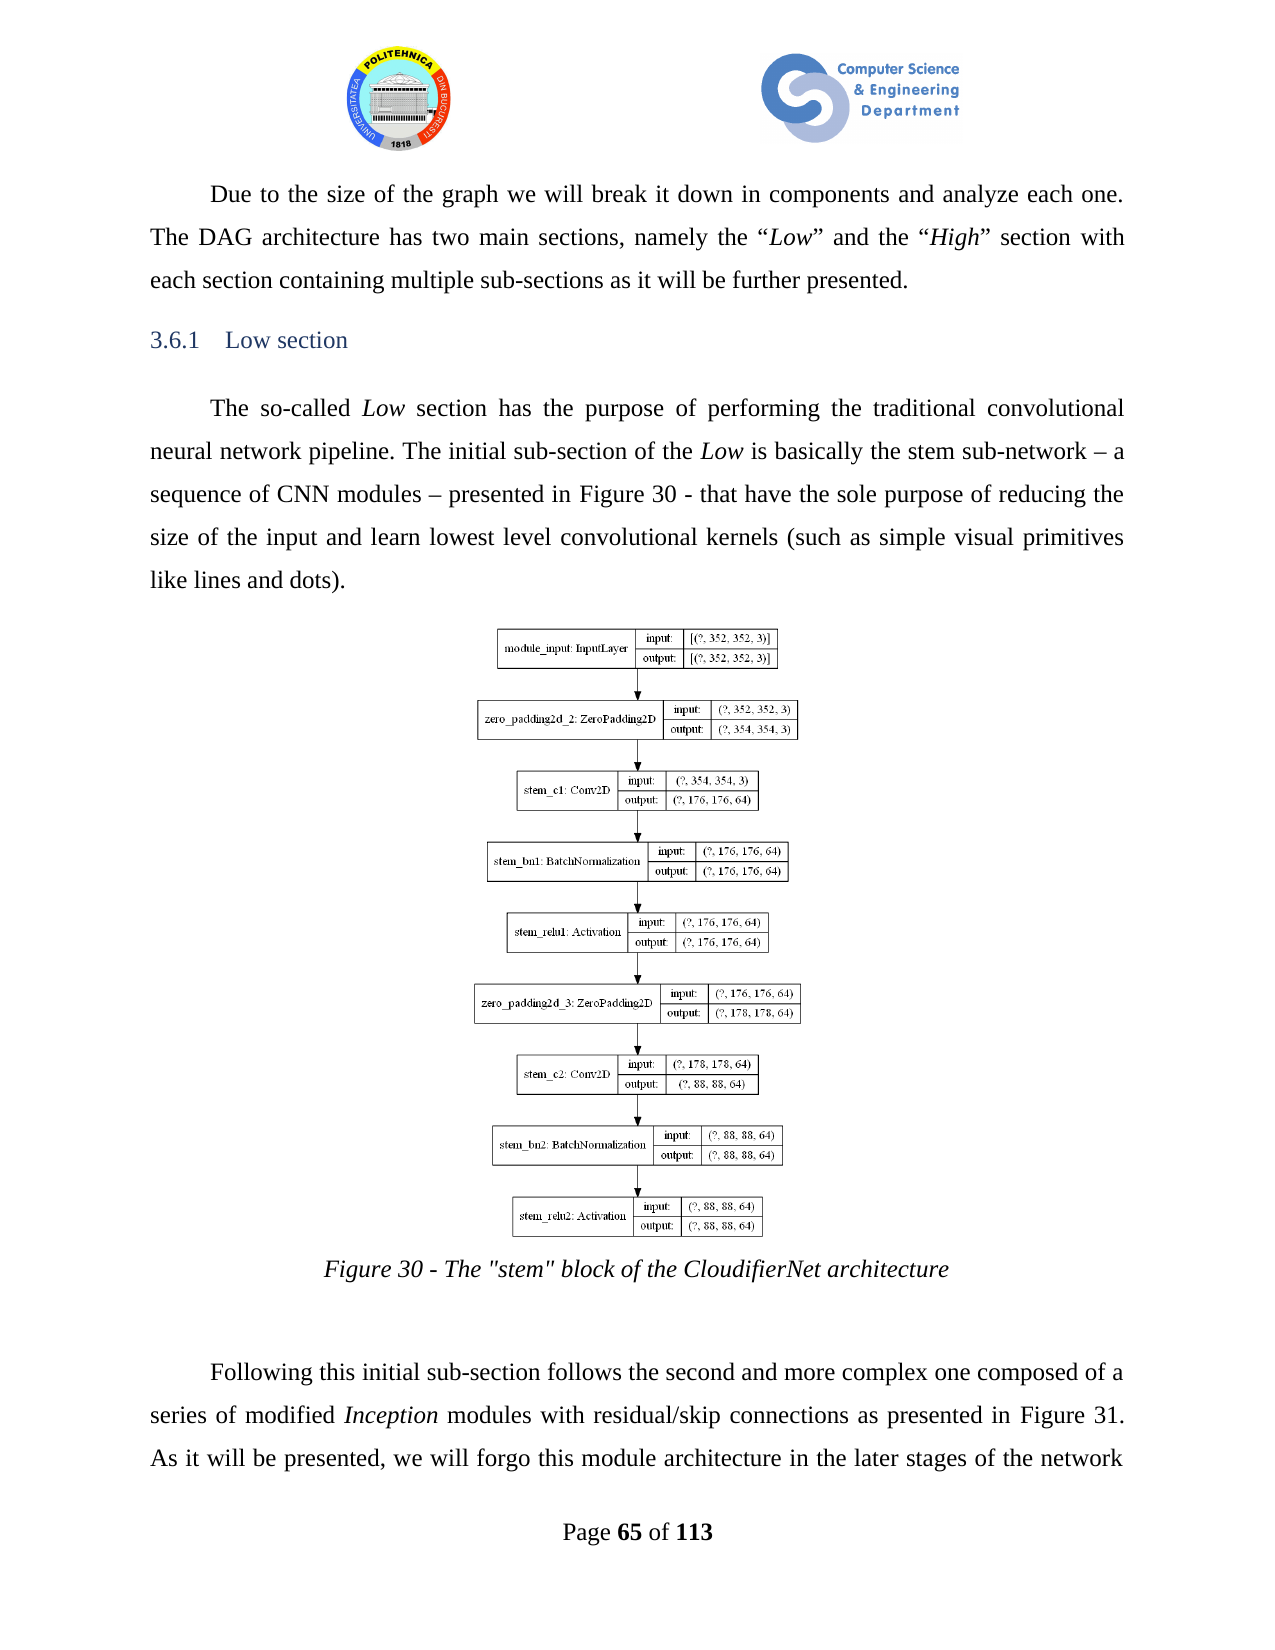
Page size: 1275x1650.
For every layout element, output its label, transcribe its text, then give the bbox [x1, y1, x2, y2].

picture [471, 625, 804, 1240]
text Due to the size of the graph we will break it down in components and analyze each one. The DAG architecture has two main sections, namely the “Low” and the “High” section with each section containing multiple sub-sections as it will be further presented. [150, 179, 1125, 294]
subtitle Low section [150, 325, 1125, 354]
table_header [151, 625, 1124, 1254]
picture [760, 53, 963, 144]
text The so-called Low section has the purpose of performing the traditional convolutional neural network pipeline. The initial sub-section of the Low is basically the stem sub-network – a sequence of CNN modules – presented in Figure 30 - that have the sole purpose of reducing the size of the input and learn lowest level convolutional kernels (such as simple visual primitives like lines and dots). [150, 393, 1125, 594]
table_cell Figure 30 - The "stem" block of the CloudifierNet architecture [151, 1254, 1124, 1297]
picture [346, 46, 451, 151]
